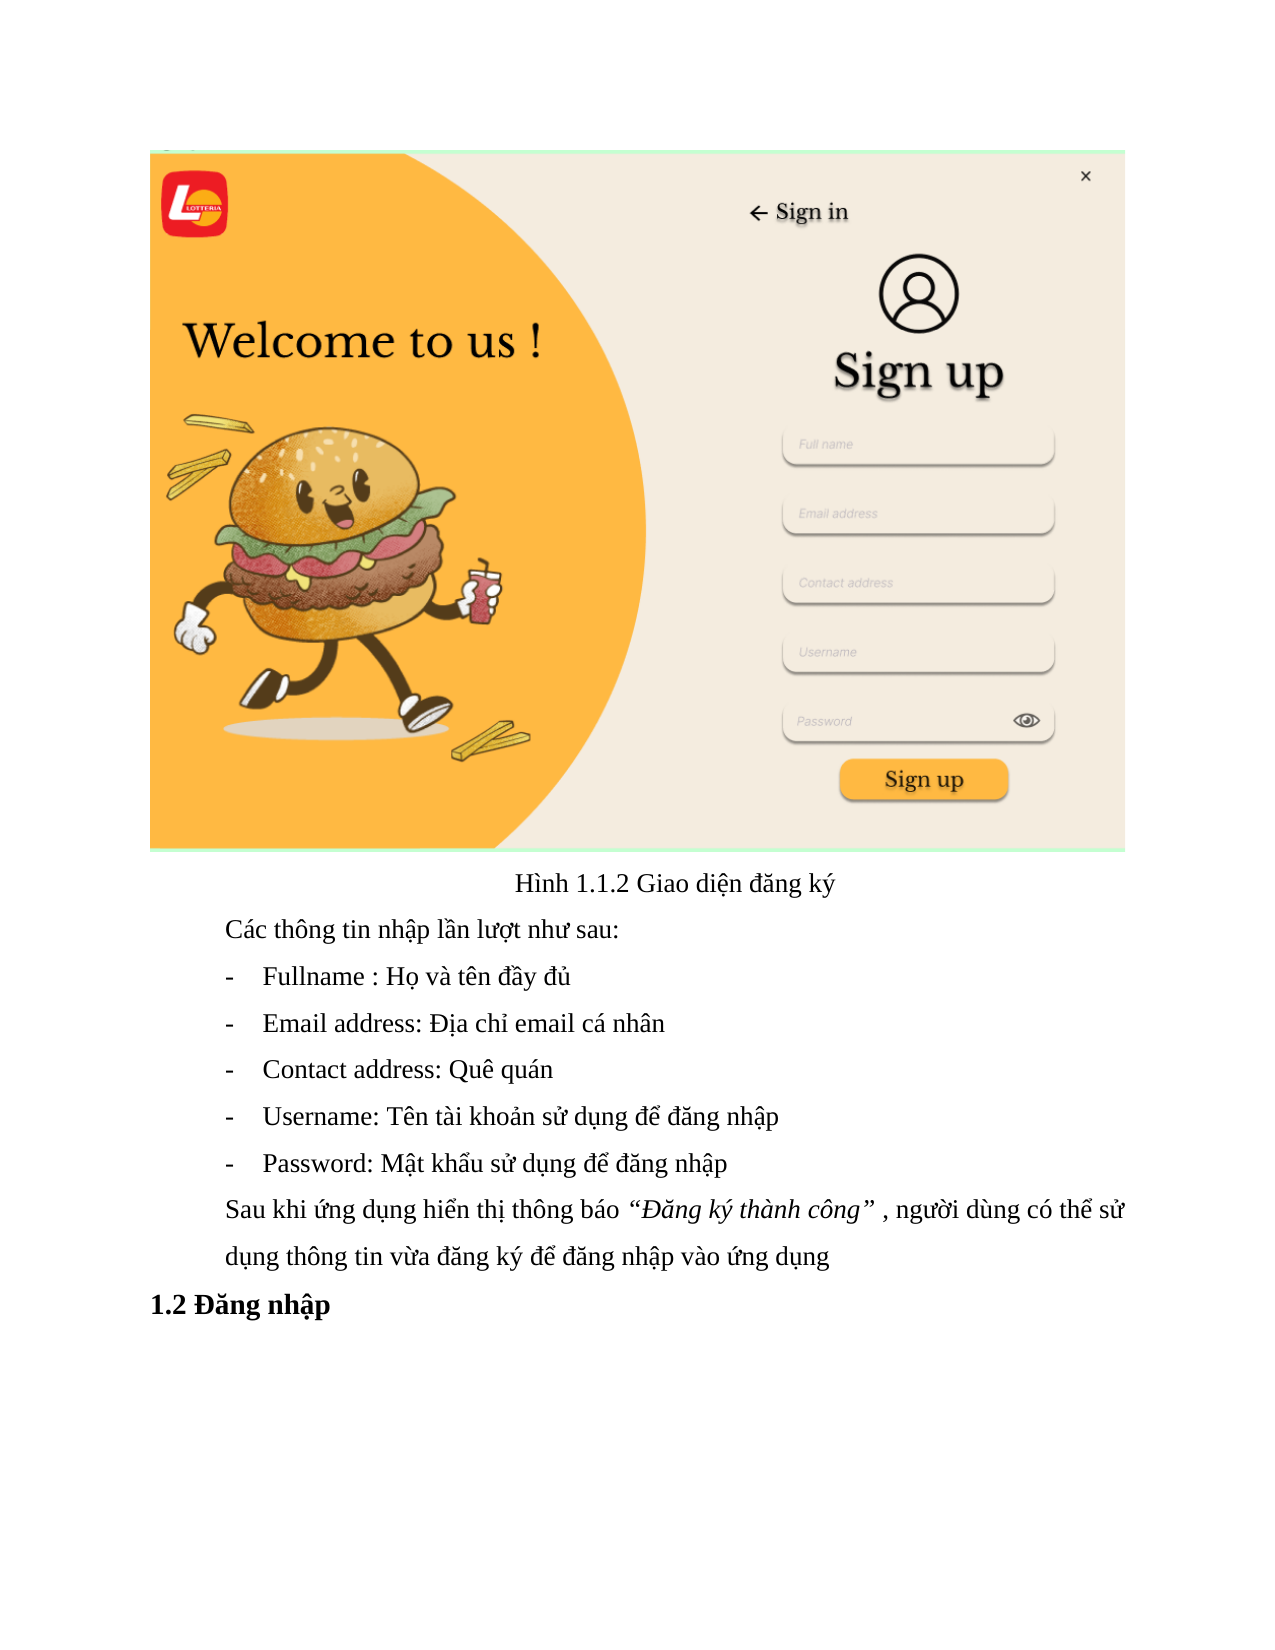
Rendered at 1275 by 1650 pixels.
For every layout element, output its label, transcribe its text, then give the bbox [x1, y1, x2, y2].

list Password: Mật khẩu sử dụng để đăng nhập [225, 1147, 1125, 1178]
list Contact address: Quê quán [225, 1053, 1125, 1085]
list Username: Tên tài khoản sử dụng để đăng nhập [225, 1100, 1125, 1131]
list Đăng nhập [150, 1287, 1125, 1320]
text Các thông tin nhập lần lượt như sau: [150, 913, 1125, 945]
list Fullname : Họ và tên đầy đủ [225, 960, 1125, 991]
list Email address: Địa chỉ email cá nhân [225, 1007, 1125, 1038]
picture [150, 150, 1125, 852]
text Hình 1.1.2 Giao diện đăng ký [150, 867, 1125, 898]
text Sau khi ứng dụng hiển thị thông báo “Đăng ký thành công” , người dùng có thể sử dụng thông tin vừa đăng ký để đăng nhập vào ứng dụng [225, 1193, 1125, 1271]
